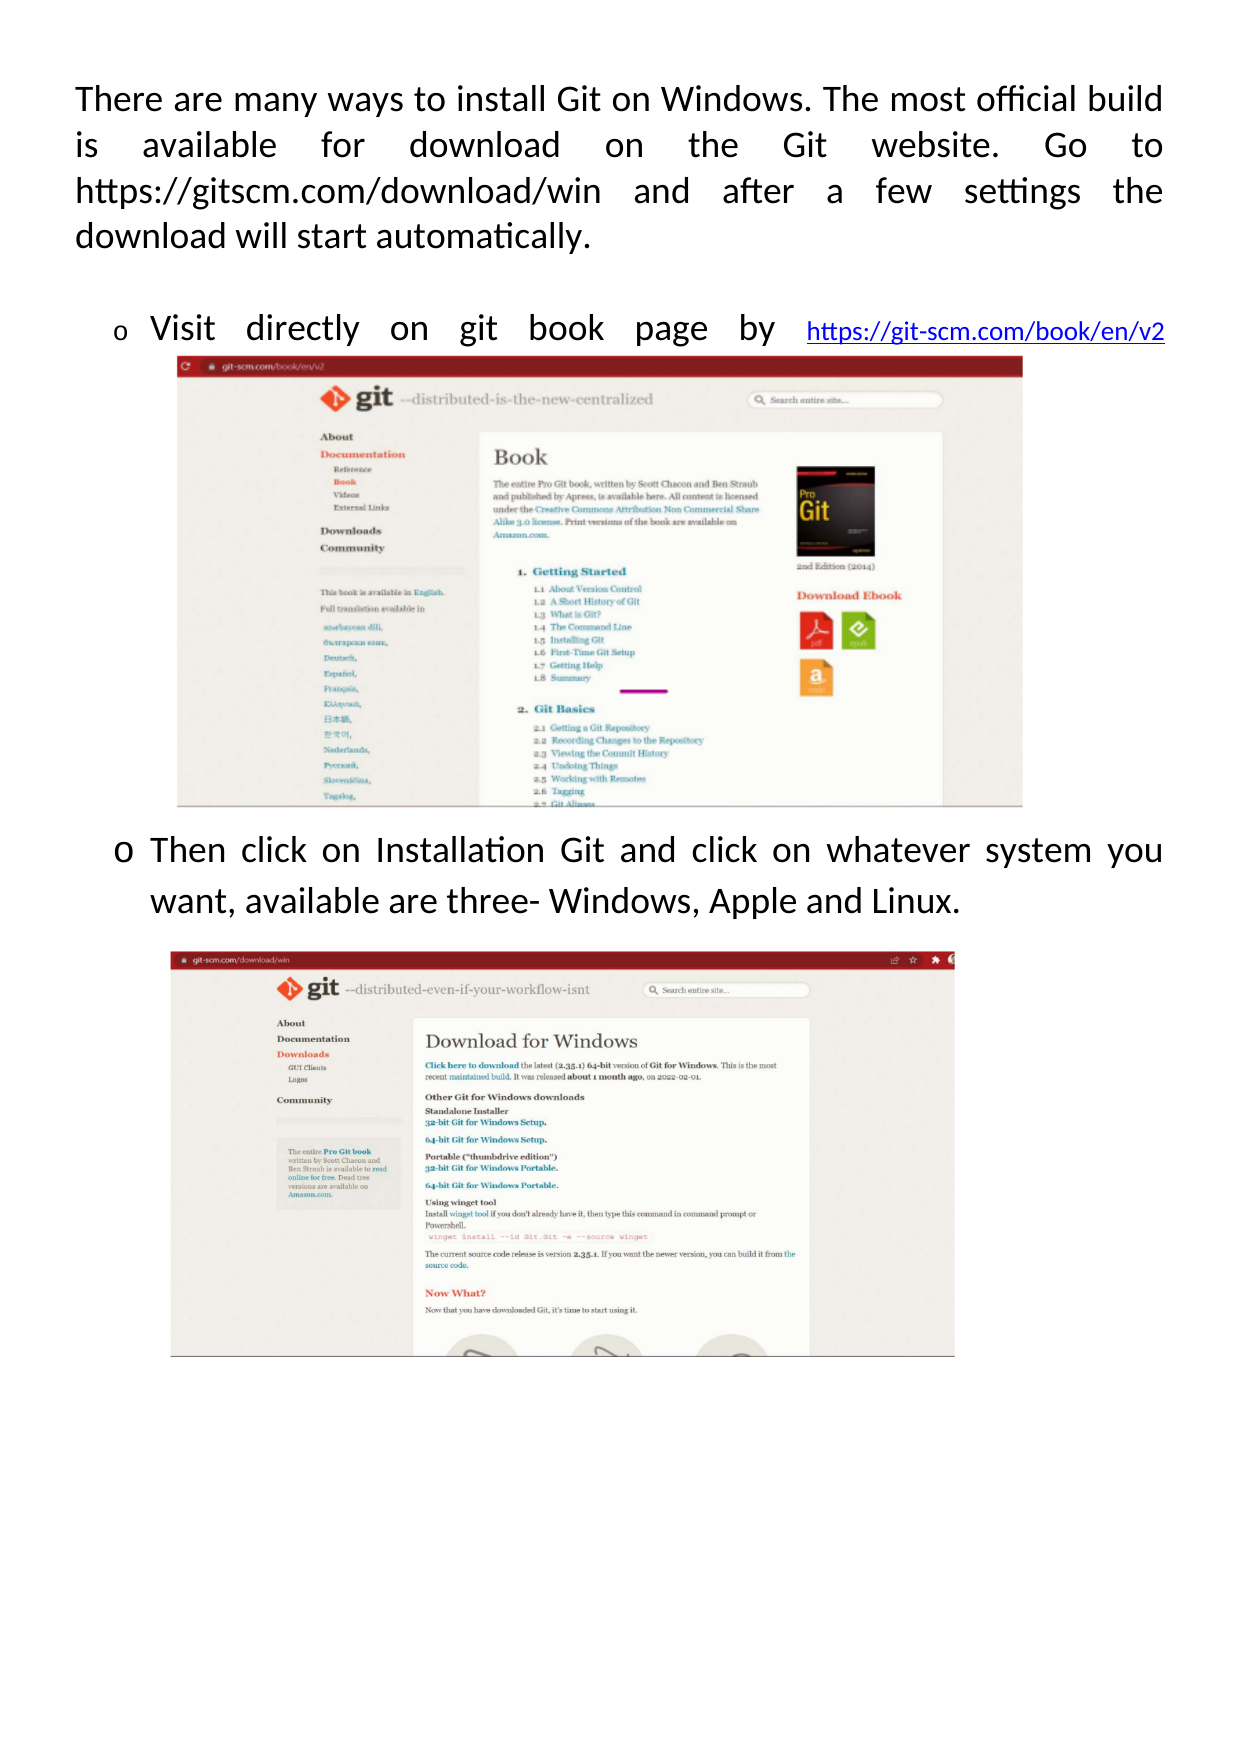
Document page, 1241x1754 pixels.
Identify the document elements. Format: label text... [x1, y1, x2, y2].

picture [150, 352, 1039, 824]
list Then click on Installation Git and click on whatever system you want, available are three- Windows, Apple and Linux. [112, 826, 1165, 923]
text There are many ways to install Git on Windows. The most official build is available for download on the Git website. Go to https://gitscm.com/download/win and after a few settings the download will start automatically. [75, 75, 1165, 258]
picture [150, 926, 978, 1374]
